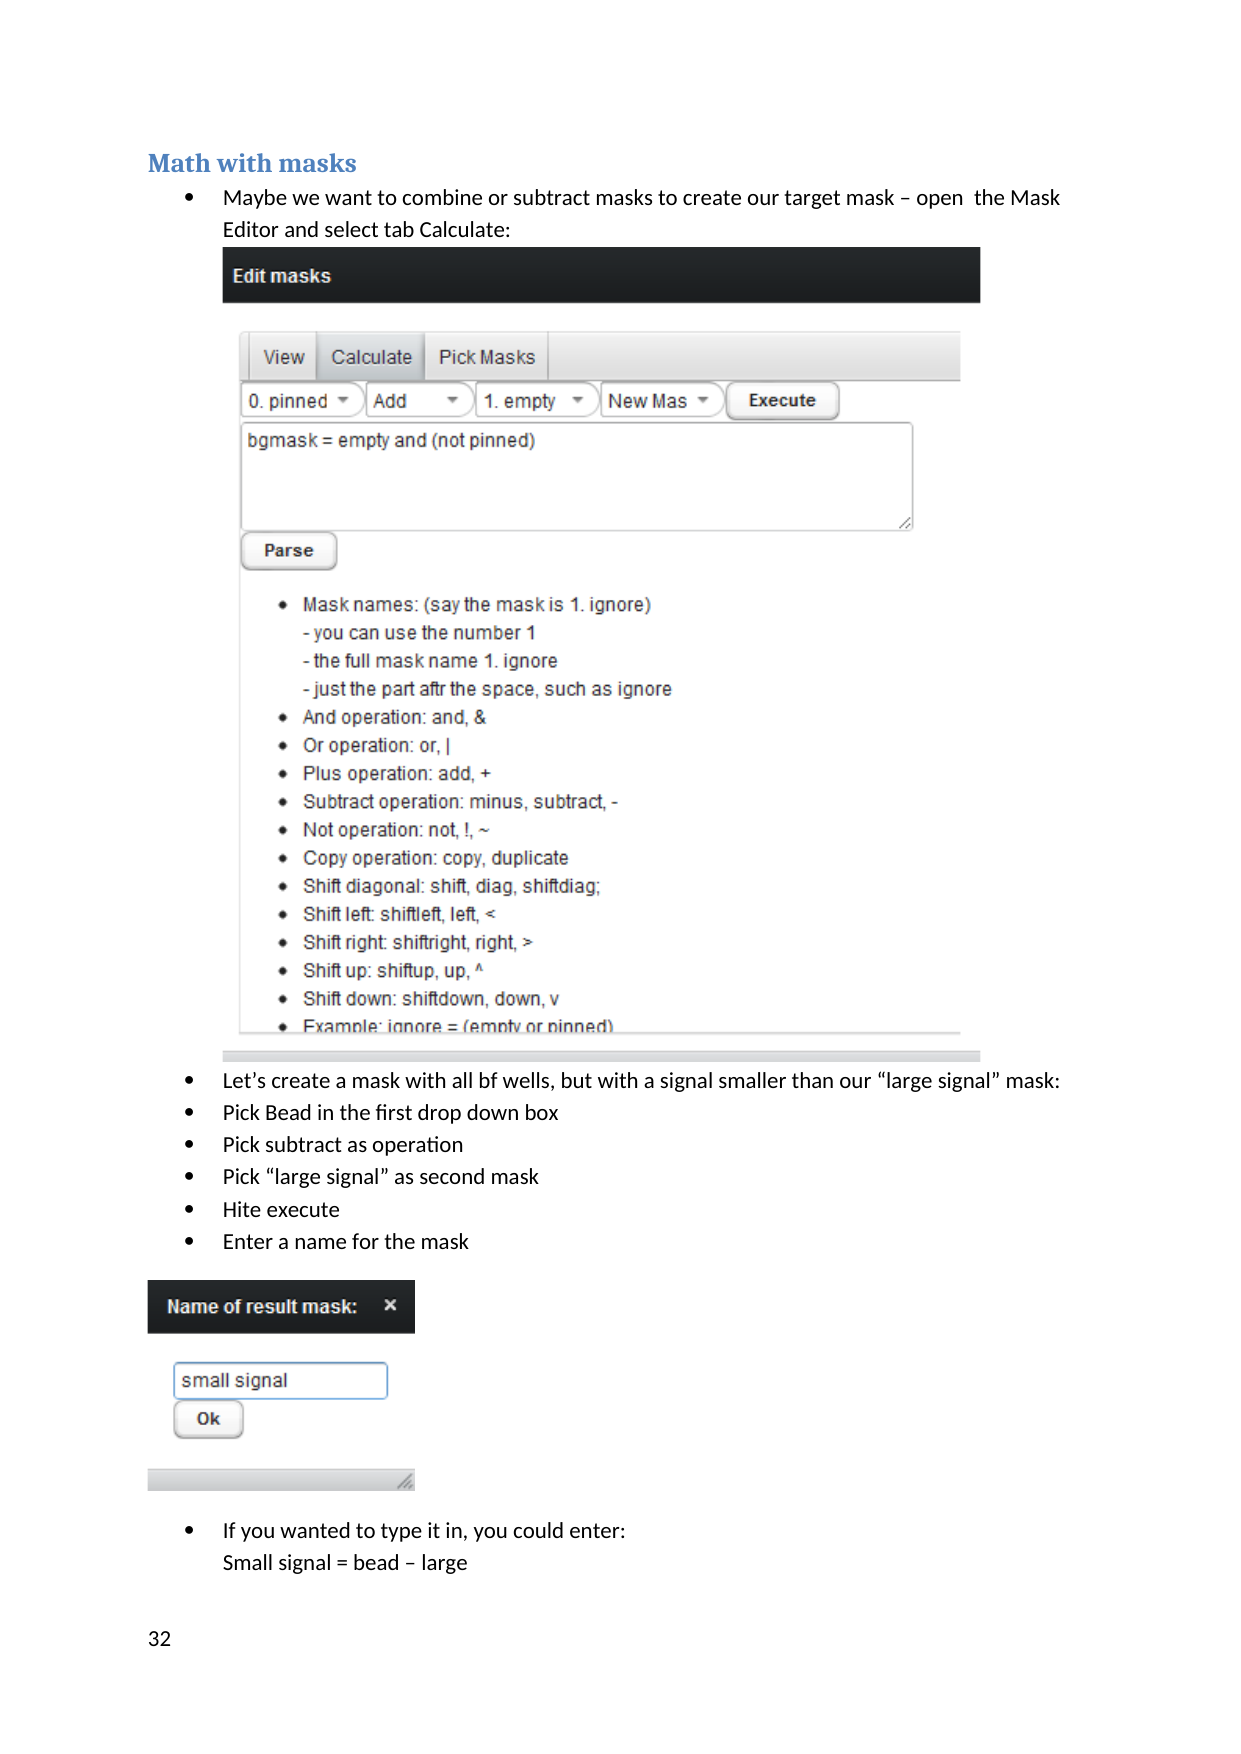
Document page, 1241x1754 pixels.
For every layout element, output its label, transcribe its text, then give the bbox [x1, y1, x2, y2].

list If you wanted to type it in, you could enter: [185, 1516, 1093, 1544]
list Let’s create a mask with all bf wells, but with a signal smaller than our “large signal” mask: [185, 1066, 1093, 1094]
list Enter a name for the mask [185, 1227, 1093, 1255]
list Small signal = bead – large [223, 1548, 1093, 1608]
subtitle Math with masks [148, 148, 1093, 179]
list Hite execute [185, 1195, 1093, 1223]
picture [222, 247, 981, 1062]
list Pick Bead in the first drop down box [185, 1098, 1093, 1126]
list Pick subtract as operation [185, 1130, 1093, 1158]
list Pick “large signal” as second mask [185, 1162, 1093, 1191]
picture [147, 1280, 415, 1491]
